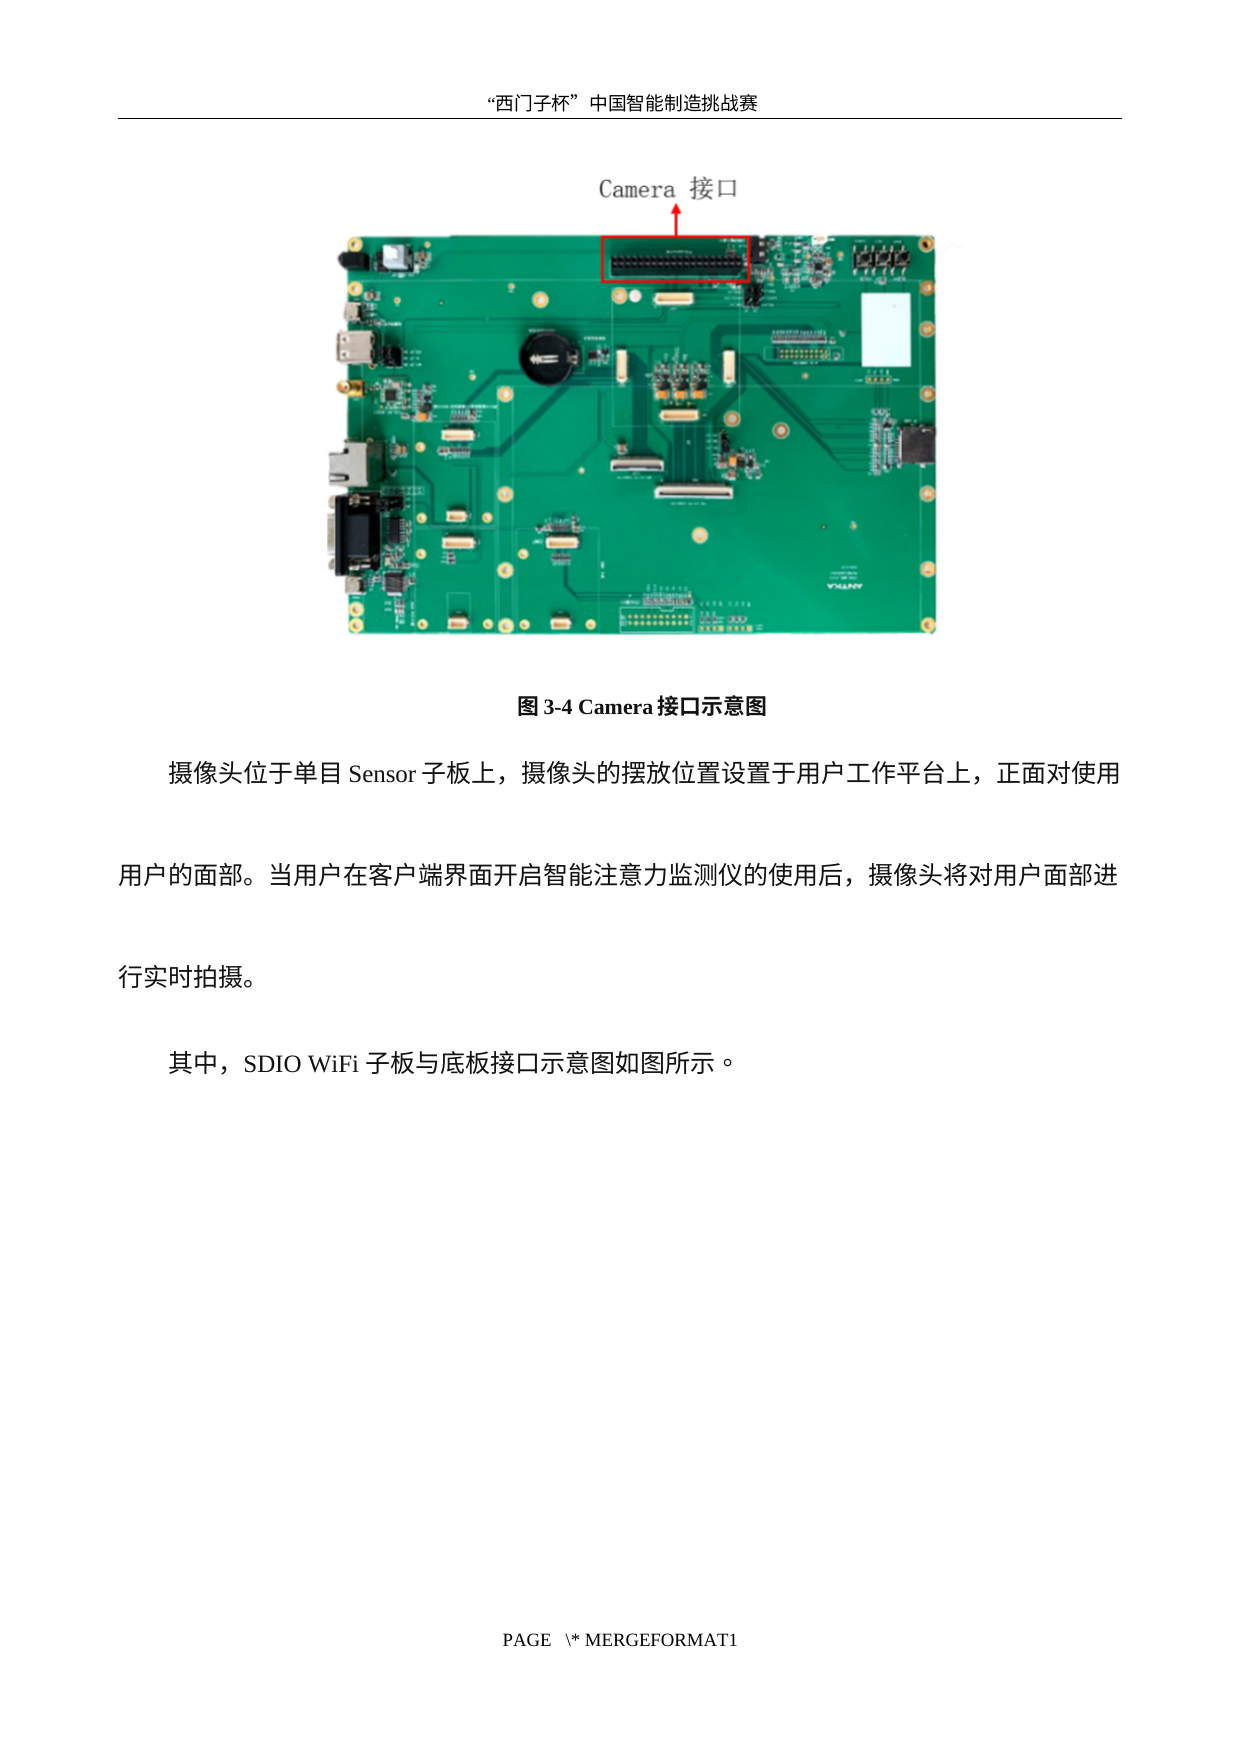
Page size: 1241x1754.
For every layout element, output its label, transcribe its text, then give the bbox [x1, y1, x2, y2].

picture [327, 163, 963, 648]
text 图3-4 Camera接口示意图 [118, 688, 1122, 722]
text 摄像头位于单目Sensor子板上，摄像头的摆放位置设置于用户工作平台上，正面对使用用户的面部。当用户在客户端界面开启智能注意力监测仪的使用后，摄像头将对用户面部进行实时拍摄。 [118, 737, 1122, 1009]
text 其中，SDIO WiFi 子板与底板接口示意图如图所示。 [118, 1027, 1122, 1095]
